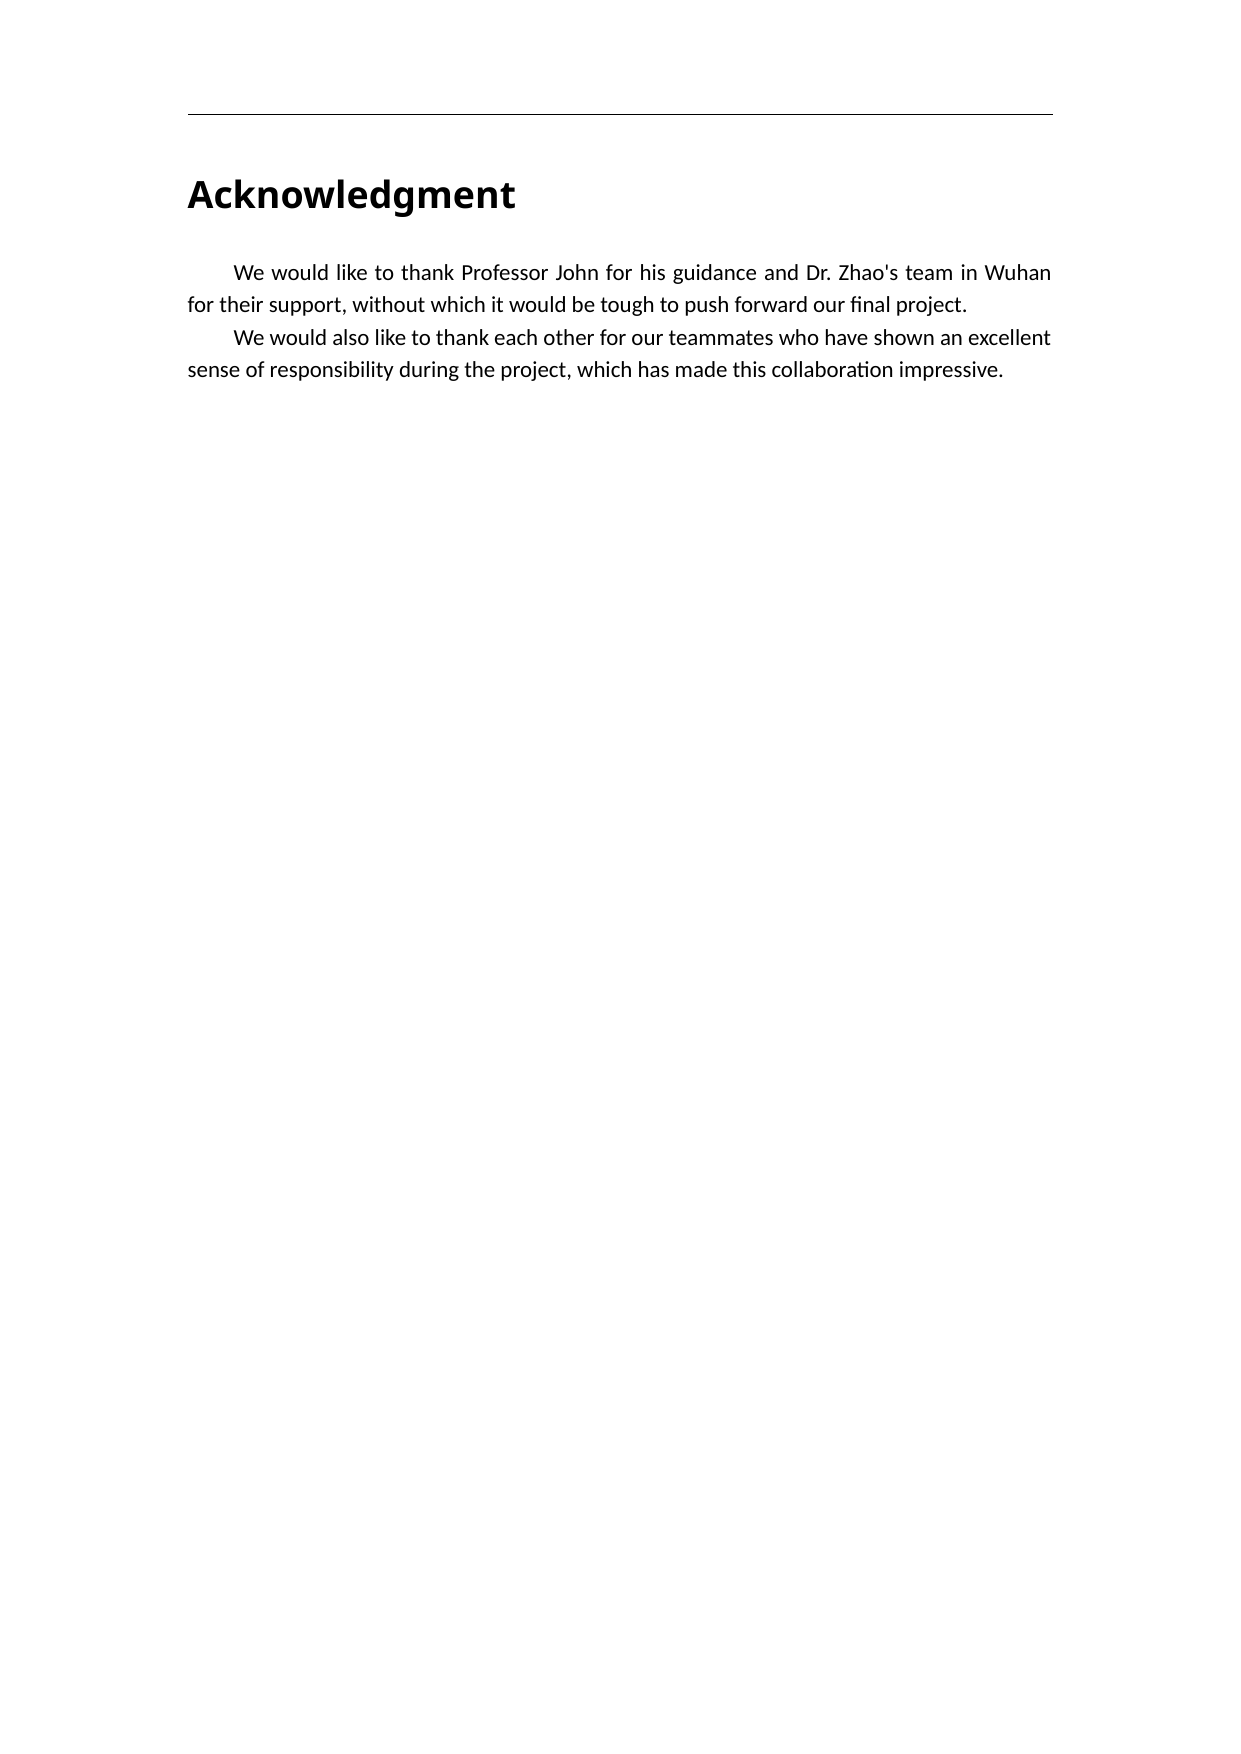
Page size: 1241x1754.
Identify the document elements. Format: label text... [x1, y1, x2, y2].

subtitle Acknowledgment [187, 161, 1053, 226]
text We would also like to thank each other for our teammates who have shown an excellent sense of responsibility during the project, which has made this collaboration impressive. [187, 321, 1053, 386]
text We would like to thank Professor John for his guidance and Dr. Zhao's team in Wuhan for their support, without which it would be tough to push forward our final project. [187, 256, 1053, 321]
